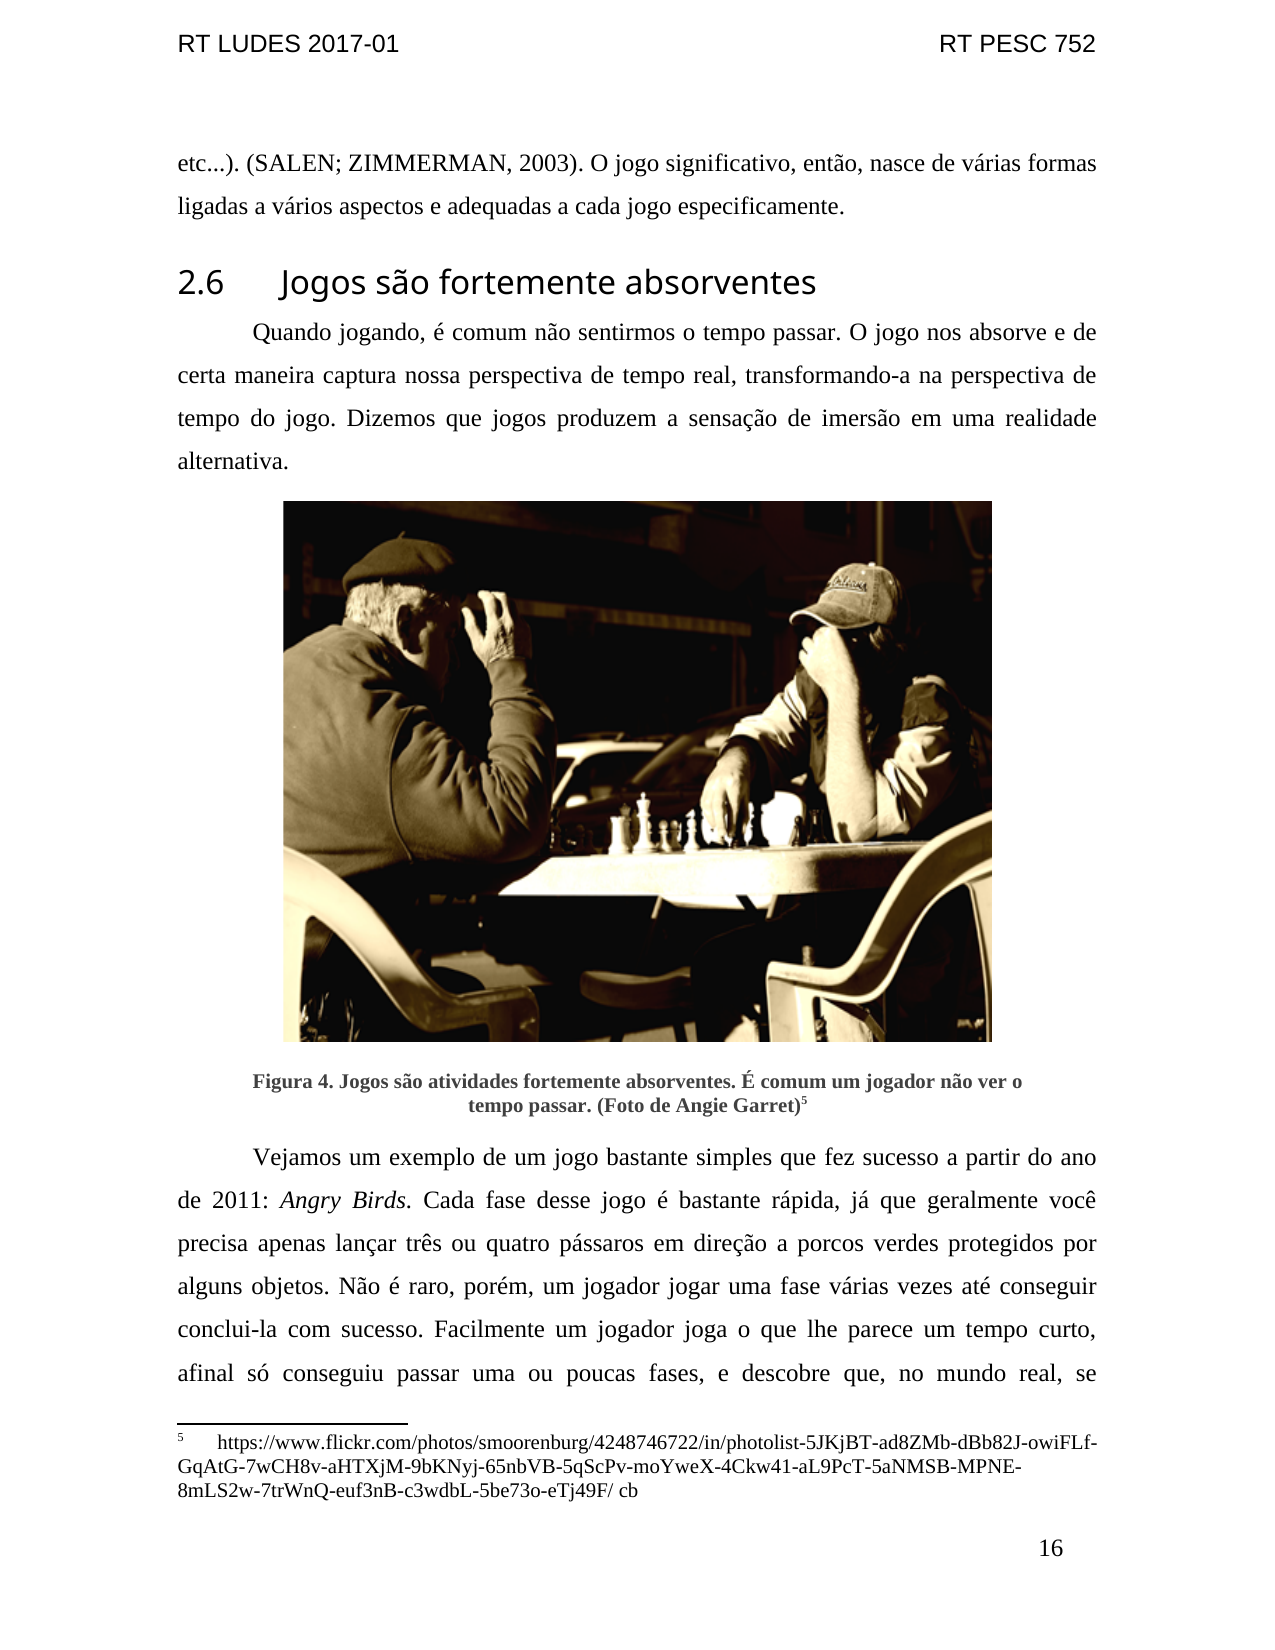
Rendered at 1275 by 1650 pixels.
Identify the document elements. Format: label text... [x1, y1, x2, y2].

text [177, 1142, 1098, 1386]
picture [283, 501, 992, 1042]
text Figura 4. Jogos são atividades fortemente absorventes. É comum um jogador não ver o tempo passar. (Foto de Angie Garret) [236, 1069, 1039, 1117]
text Quando jogando, é comum não sentirmos o tempo passar. O jogo nos absorve e de certa maneira captura nossa perspectiva de tempo real, transformando-a na perspectiva de tempo do jogo. Dizemos que jogos produzem a sensação de imersão em uma realidade alternativa. [177, 317, 1098, 475]
subtitle Jogos são fortemente absorventes [177, 259, 1098, 304]
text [177, 148, 1098, 219]
